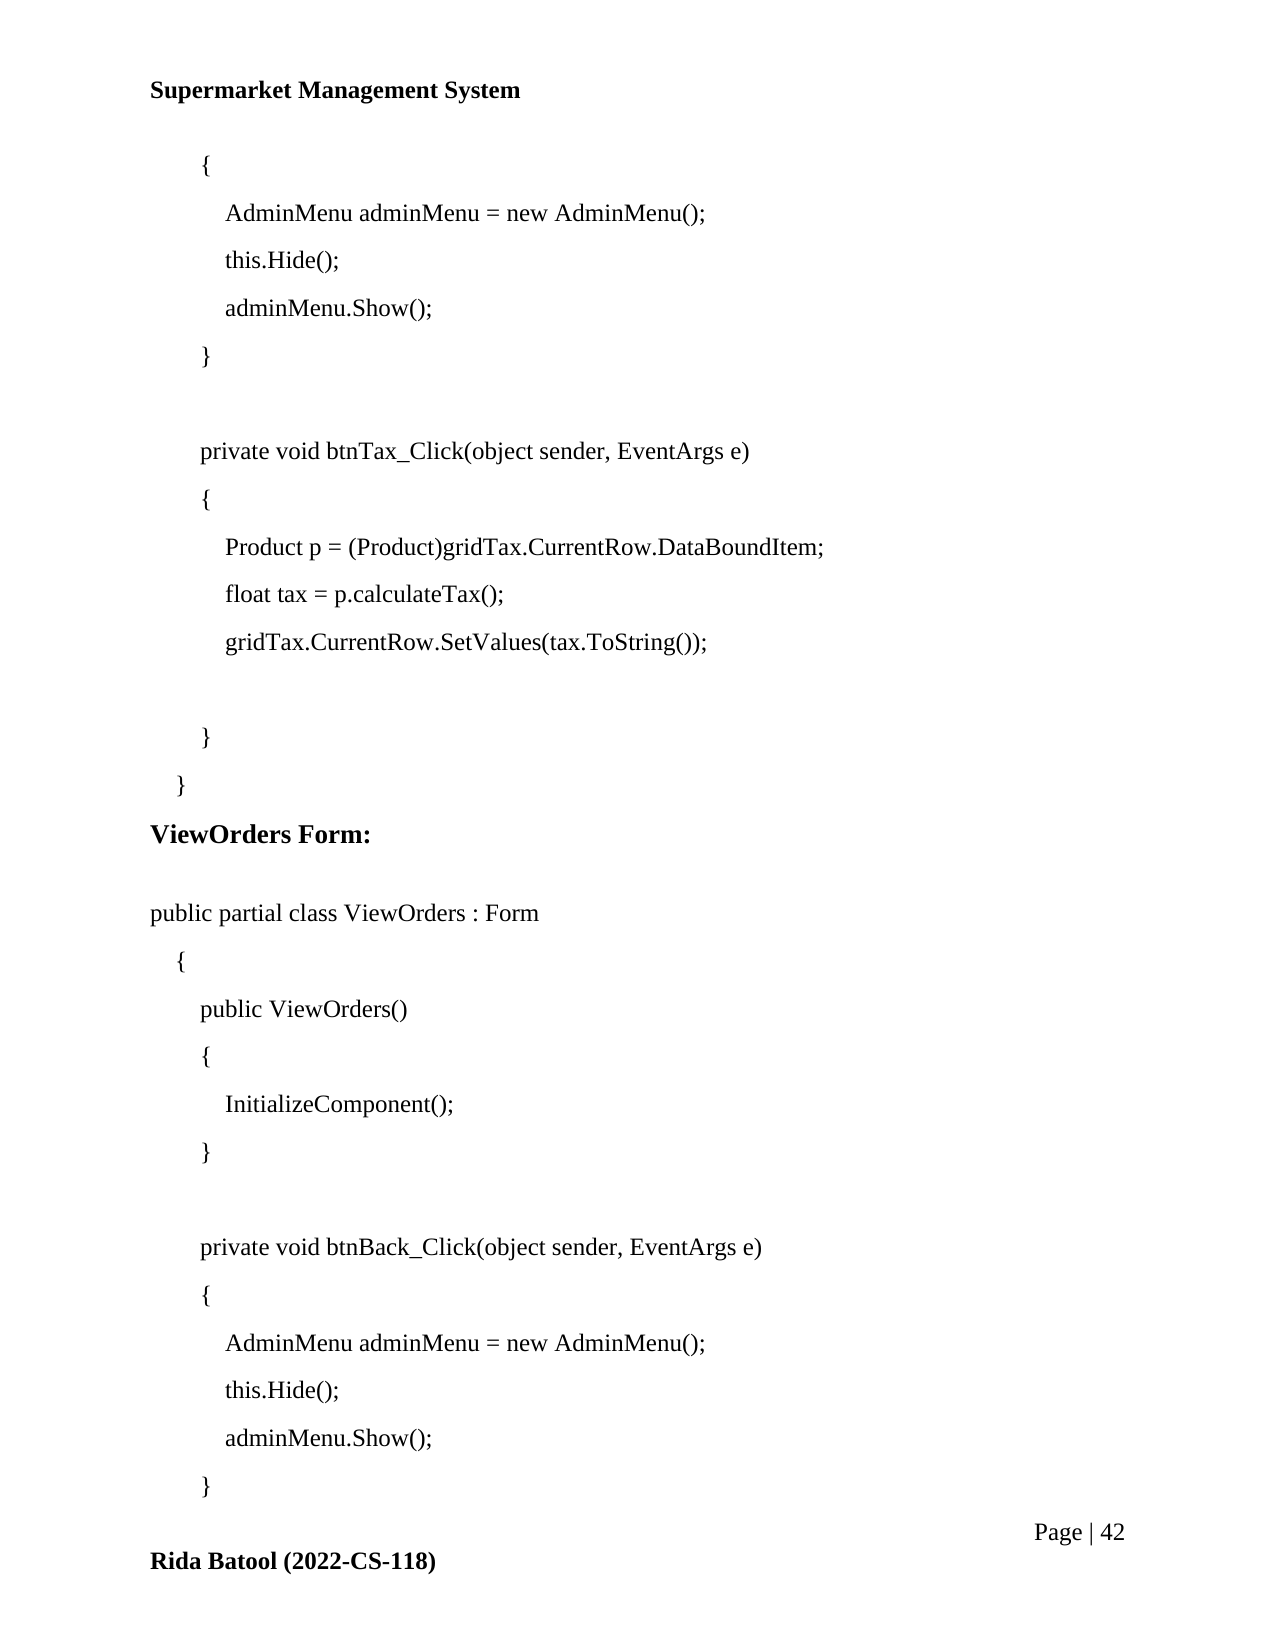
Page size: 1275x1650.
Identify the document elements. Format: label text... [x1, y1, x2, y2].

text } [150, 1137, 1125, 1166]
text } [150, 1471, 1125, 1499]
text { [150, 1280, 1125, 1309]
text { [150, 150, 1125, 179]
text private void btnTax_Click(object sender, EventArgs e) [150, 436, 1125, 465]
subtitle ViewOrders Form: [150, 818, 1125, 849]
text } [150, 770, 1125, 799]
text } [150, 722, 1125, 751]
text Product p = (Product)gridTax.CurrentRow.DataBoundItem; [150, 532, 1125, 560]
text InitializeComponent(); [150, 1089, 1125, 1118]
text { [150, 484, 1125, 513]
text public ViewOrders() [150, 994, 1125, 1022]
text this.Hide(); [150, 245, 1125, 274]
text this.Hide(); [150, 1375, 1125, 1404]
text adminMenu.Show(); [150, 293, 1125, 322]
text } [150, 341, 1125, 369]
text { [150, 946, 1125, 975]
text float tax = p.calculateTax(); [150, 579, 1125, 608]
text public partial class ViewOrders : Form [150, 898, 1125, 927]
text private void btnBack_Click(object sender, EventArgs e) [150, 1232, 1125, 1261]
text adminMenu.Show(); [150, 1423, 1125, 1452]
text gridTax.CurrentRow.SetValues(tax.ToString()); [150, 627, 1125, 656]
text AdminMenu adminMenu = new AdminMenu(); [150, 1328, 1125, 1356]
text AdminMenu adminMenu = new AdminMenu(); [150, 198, 1125, 226]
text { [150, 1041, 1125, 1070]
